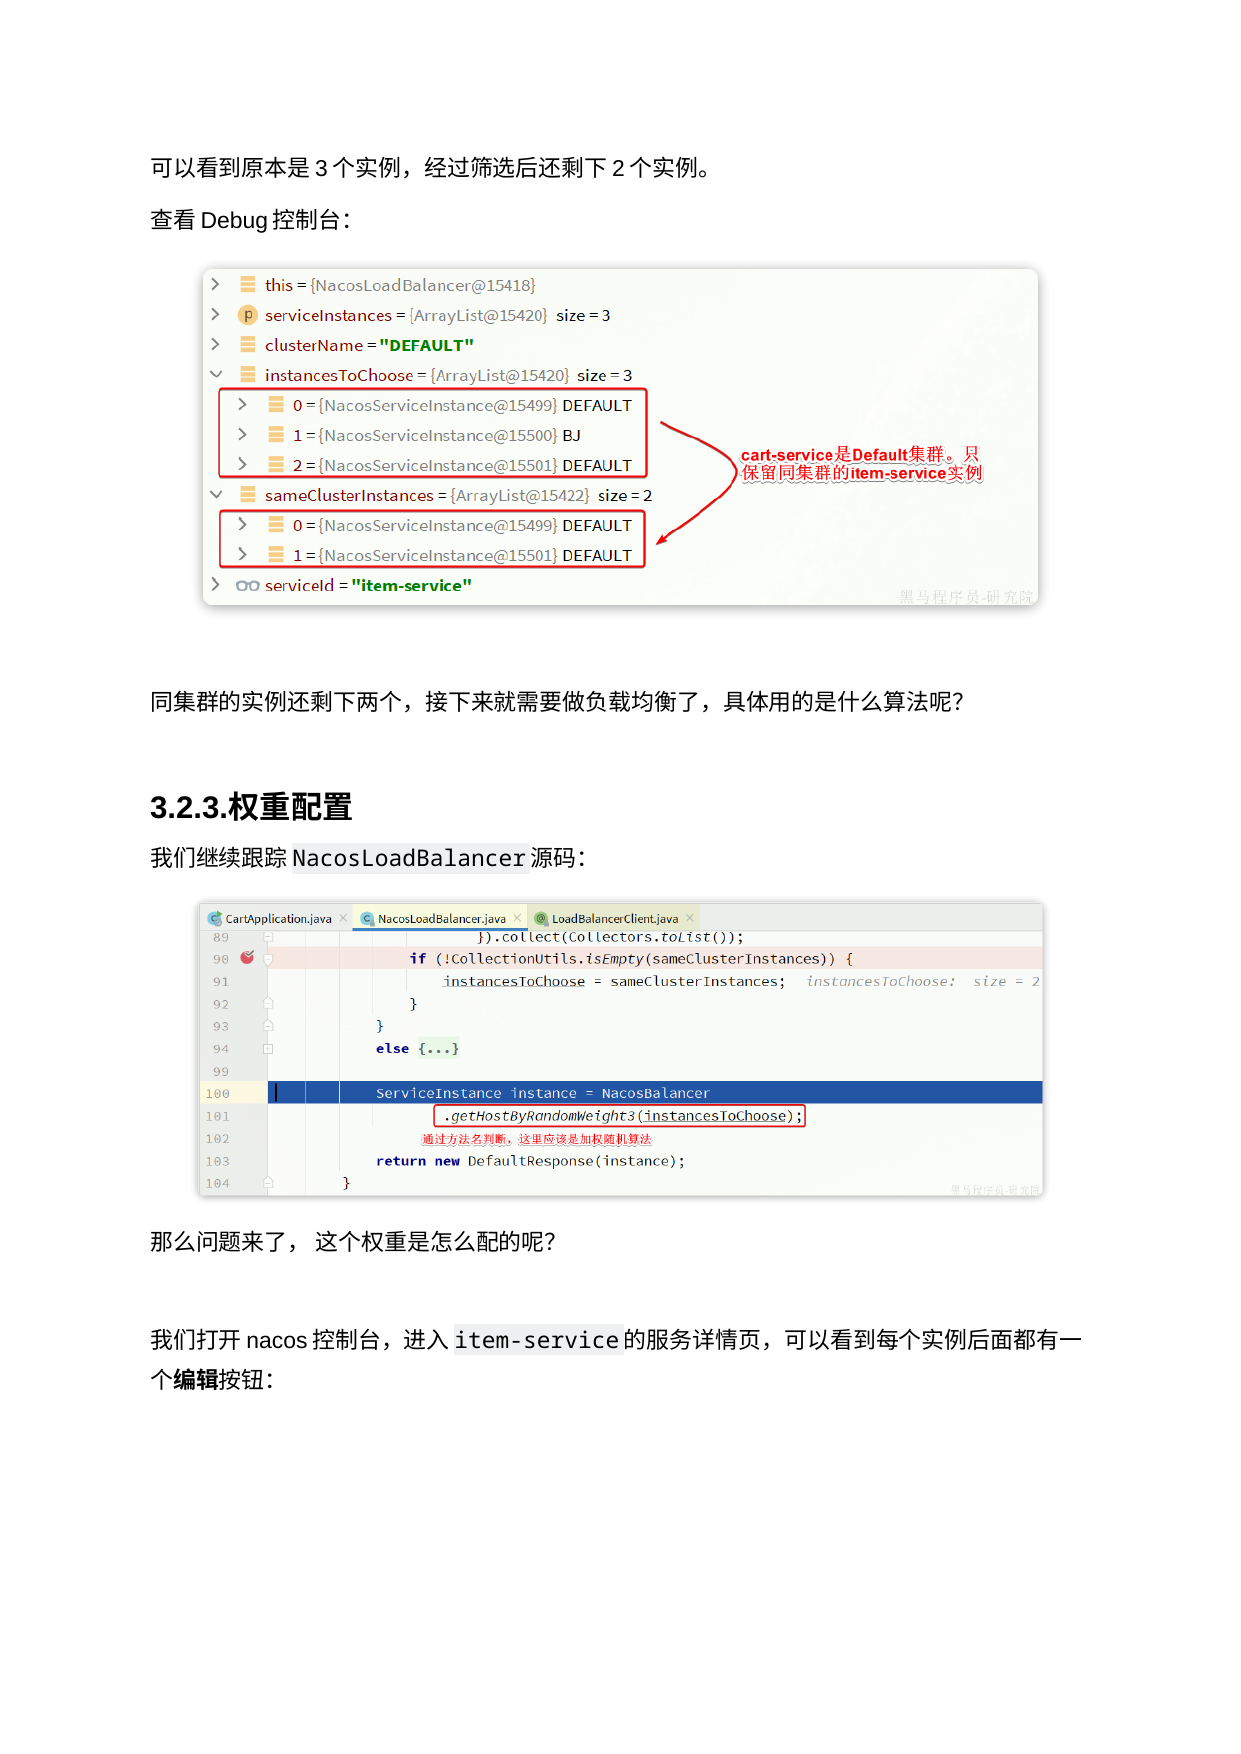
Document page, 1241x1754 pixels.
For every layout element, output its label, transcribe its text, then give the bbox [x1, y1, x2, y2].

text 我们打开nacos控制台，进入item-service的服务详情页，可以看到每个实例后面都有一个编辑按钮： [150, 1322, 1090, 1395]
picture [188, 254, 1052, 621]
text 我们继续跟踪NacosLoadBalancer源码： [150, 840, 1090, 874]
text 同集群的实例还剩下两个，接下来就需要做负载均衡了，具体用的是什么算法呢？ [150, 684, 1090, 717]
text 查看Debug控制台： [150, 202, 1090, 236]
text 可以看到原本是3个实例，经过筛选后还剩下2个实例。 [150, 150, 1090, 183]
text 那么问题来了， 这个权重是怎么配的呢？ [150, 1223, 1090, 1257]
picture [188, 892, 1052, 1206]
